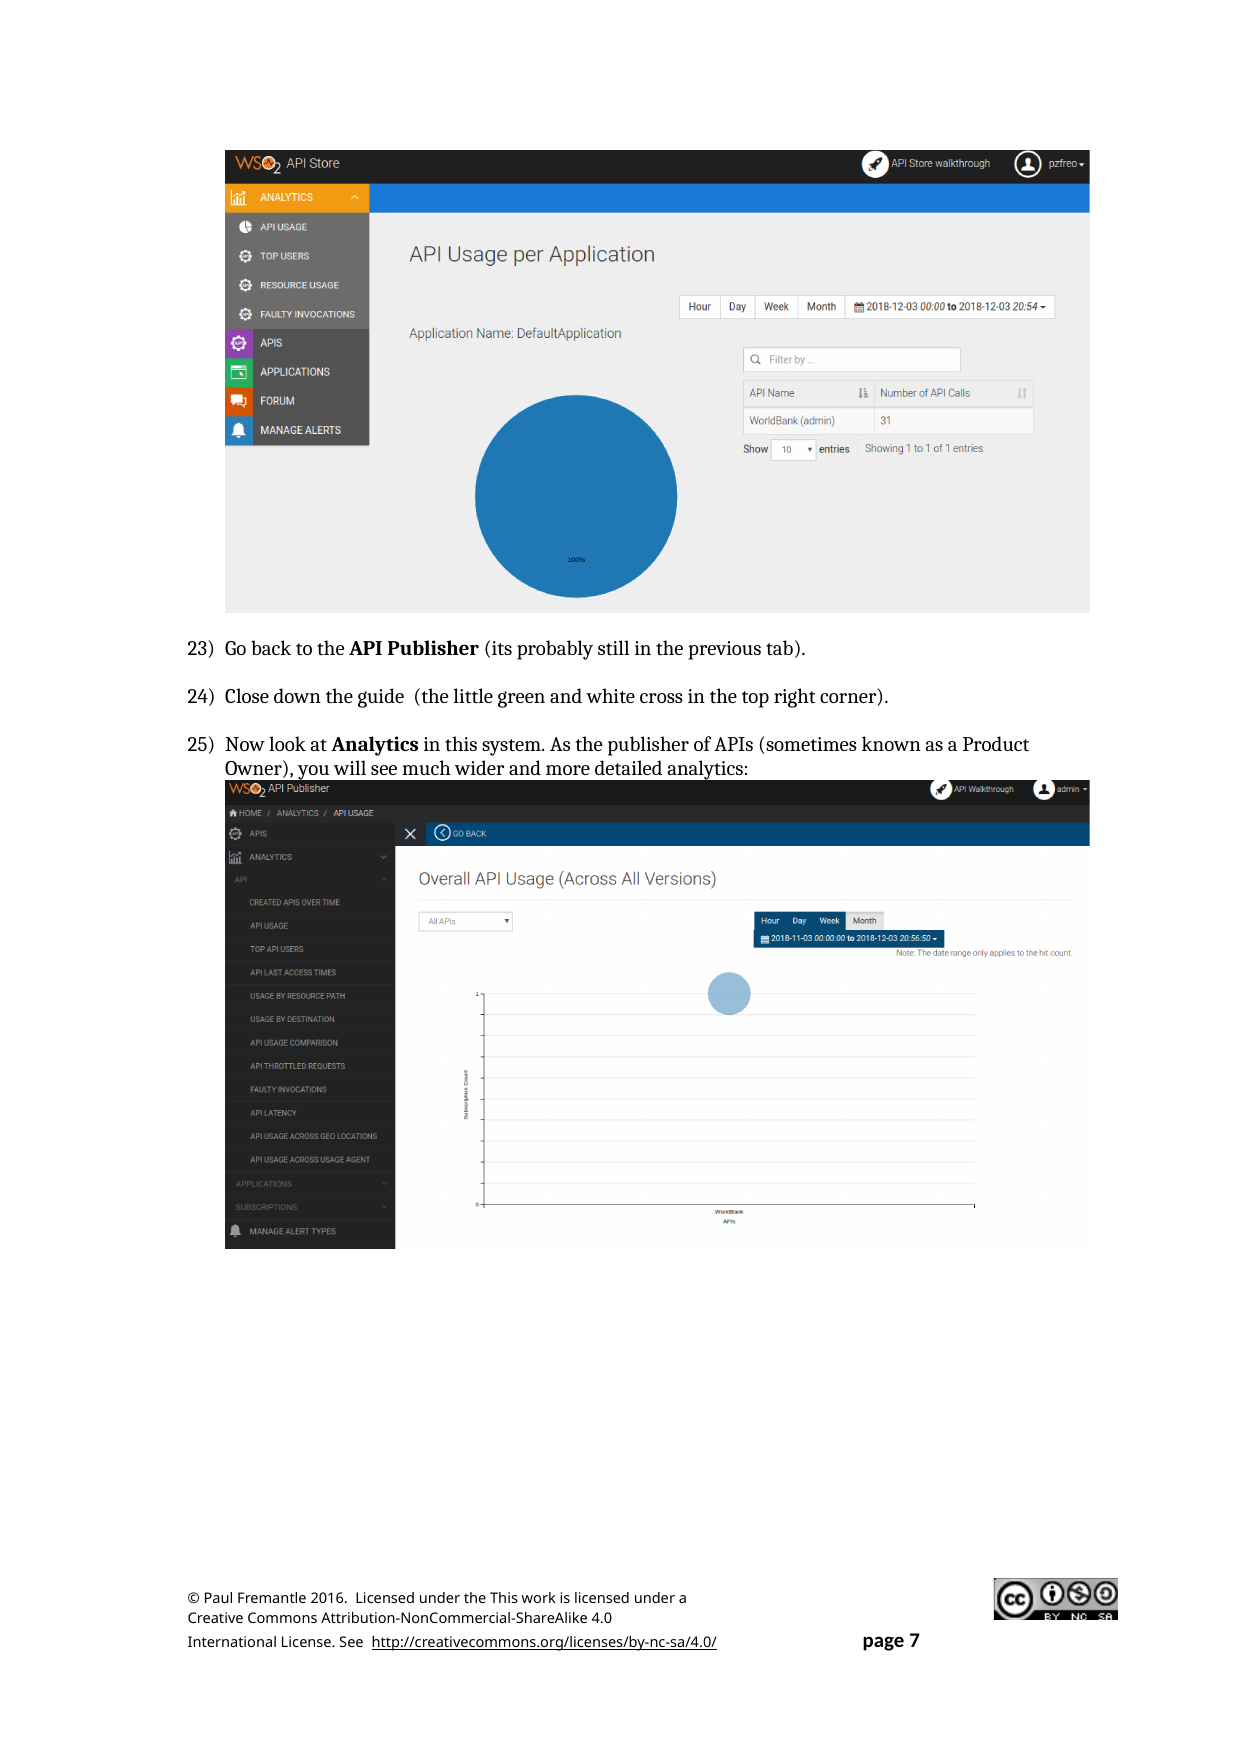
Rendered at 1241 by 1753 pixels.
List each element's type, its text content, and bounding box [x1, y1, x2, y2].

list Go back to the API Publisher (its probably still in the previous tab). [187, 637, 1053, 685]
list Close down the guide (the little green and white cross in the top right corner). [187, 685, 1053, 733]
picture [225, 780, 1090, 1249]
picture [225, 150, 1090, 613]
picture [993, 1578, 1118, 1620]
